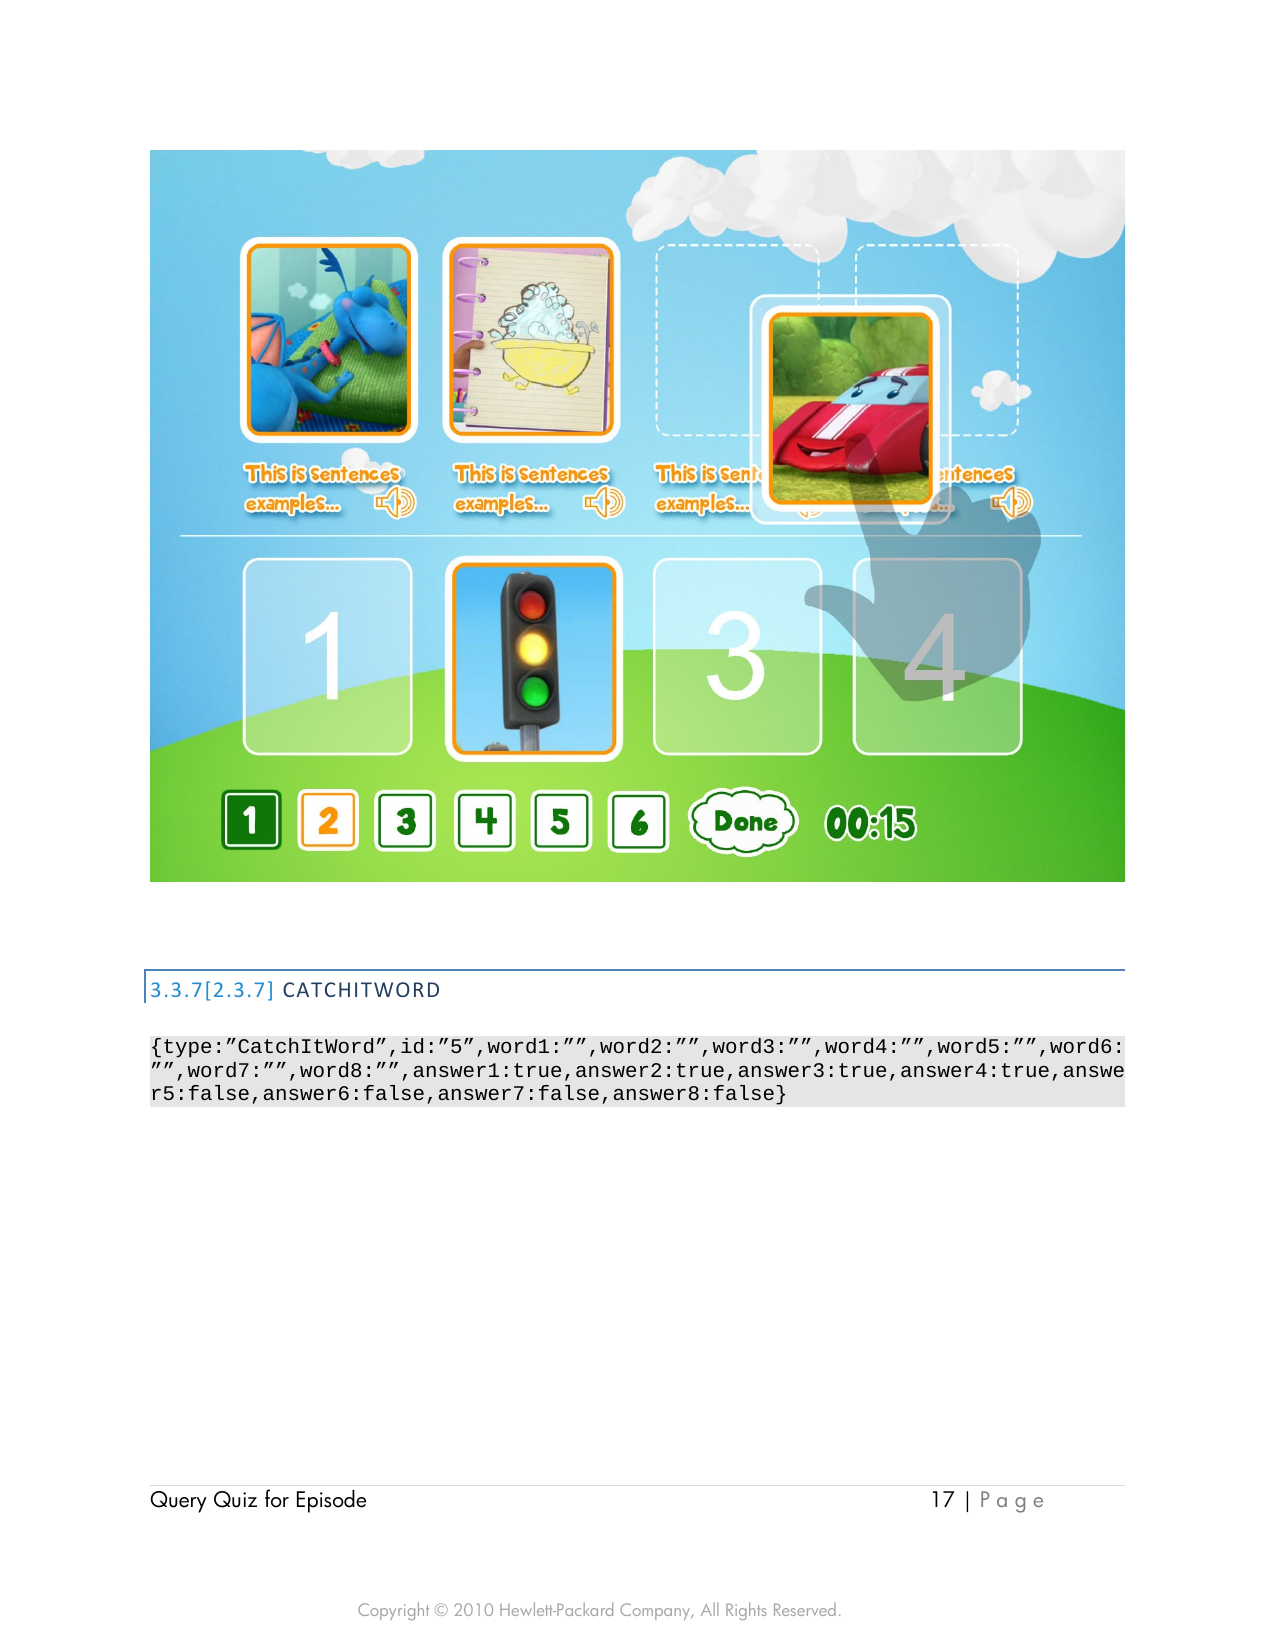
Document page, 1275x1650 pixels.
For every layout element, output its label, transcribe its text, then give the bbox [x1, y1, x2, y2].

subtitle CatchItWord [146, 971, 1125, 1003]
picture [150, 150, 1125, 882]
text {type:”CatchItWord”,id:”5”,word1:””,word2:””,word3:””,word4:””,word5:””,word6:””,word7:””,word8:””,answer1:true,answer2:true,answer3:true,answer4:true,answer5:false,answer6:false,answer7:false,answer8:false} [150, 1036, 1125, 1107]
